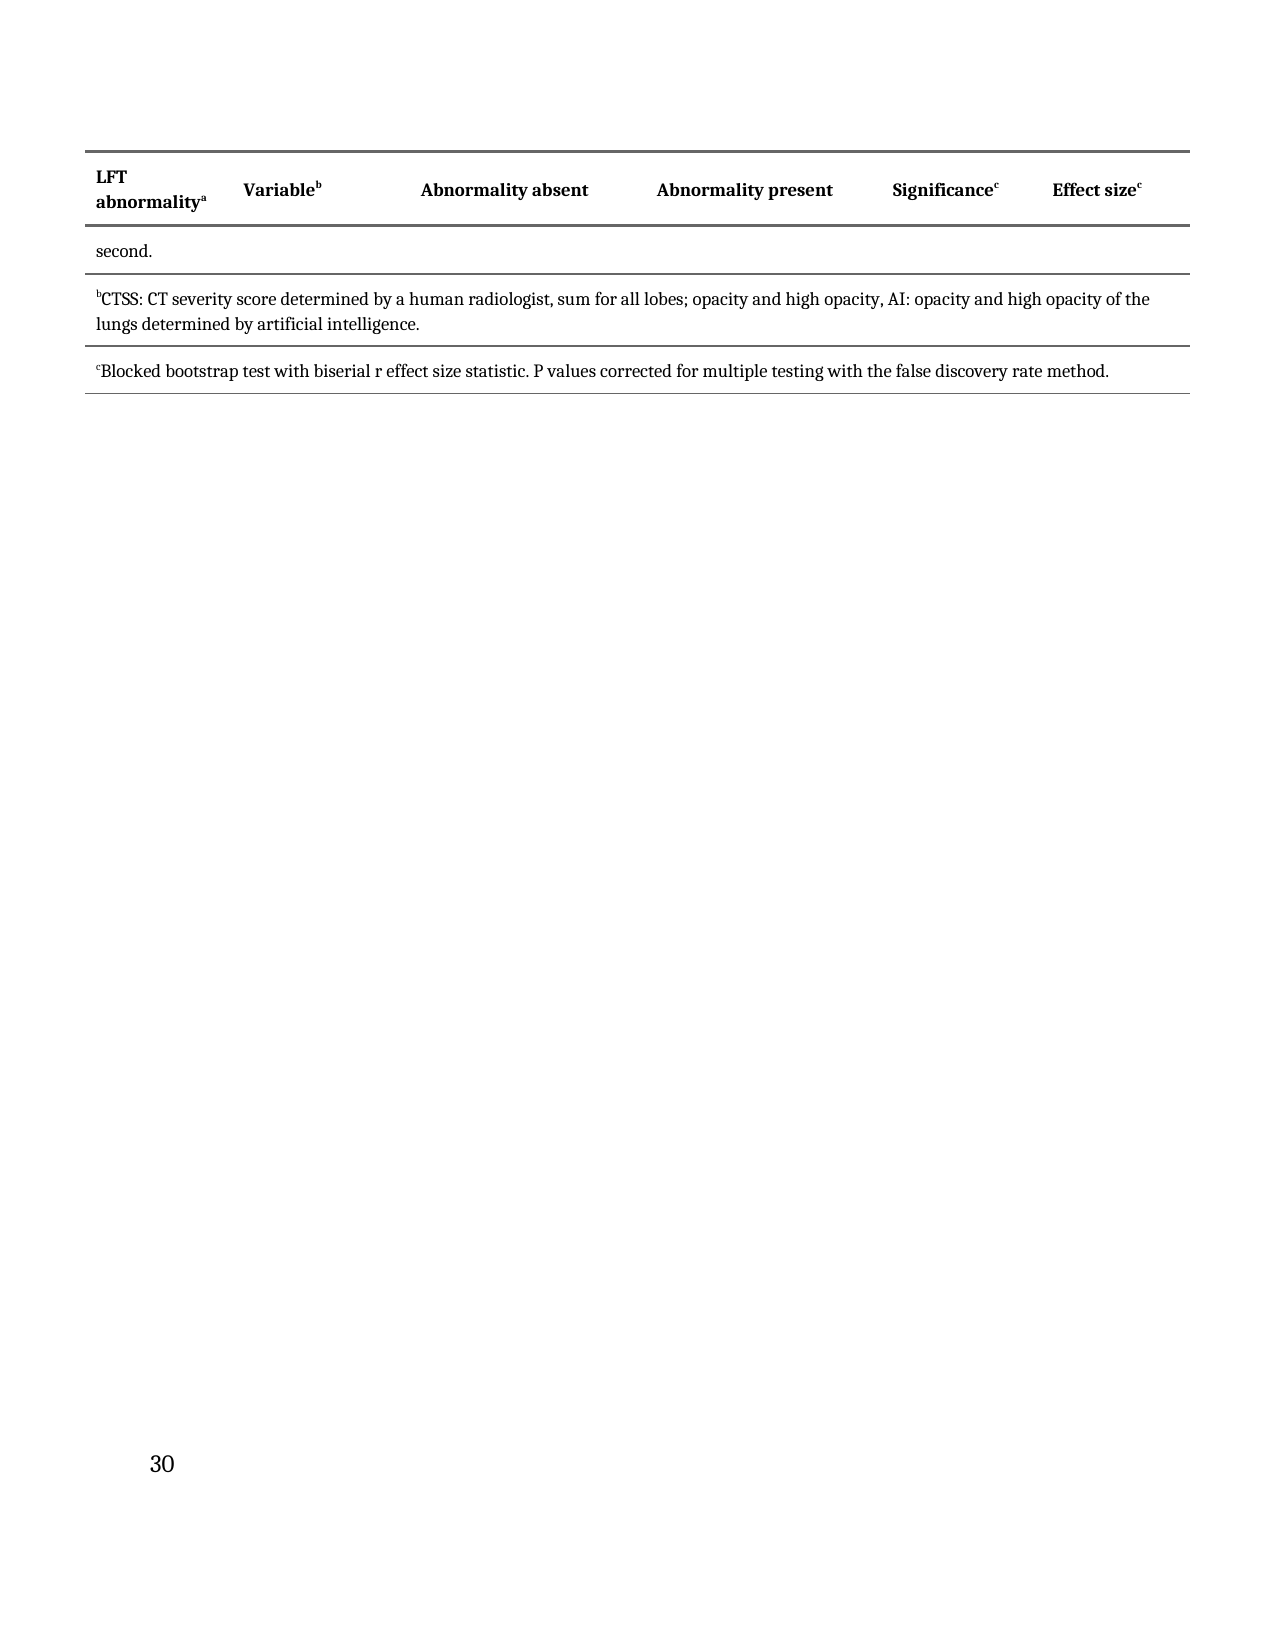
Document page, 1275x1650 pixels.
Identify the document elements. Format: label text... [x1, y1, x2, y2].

table_header Abnormality present [646, 153, 882, 224]
table_cell bCTSS: CT severity score determined by a human radiologist, sum for all lobes; opacity and high opacity, AI: opacity and high opacity of the lungs determined by artificial intelligence. [85, 275, 1190, 345]
table_header LFT abnormalitya [85, 153, 233, 224]
table_header Effect sizec [1042, 153, 1190, 224]
table_cell cBlocked bootstrap test with biserial r effect size statistic. P values corrected for multiple testing with the false discovery rate method. [85, 347, 1190, 393]
table_header Significancec [883, 153, 1042, 224]
table_header Abnormality absent [410, 153, 646, 224]
table_header Variableb [233, 153, 410, 224]
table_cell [85, 227, 1190, 273]
